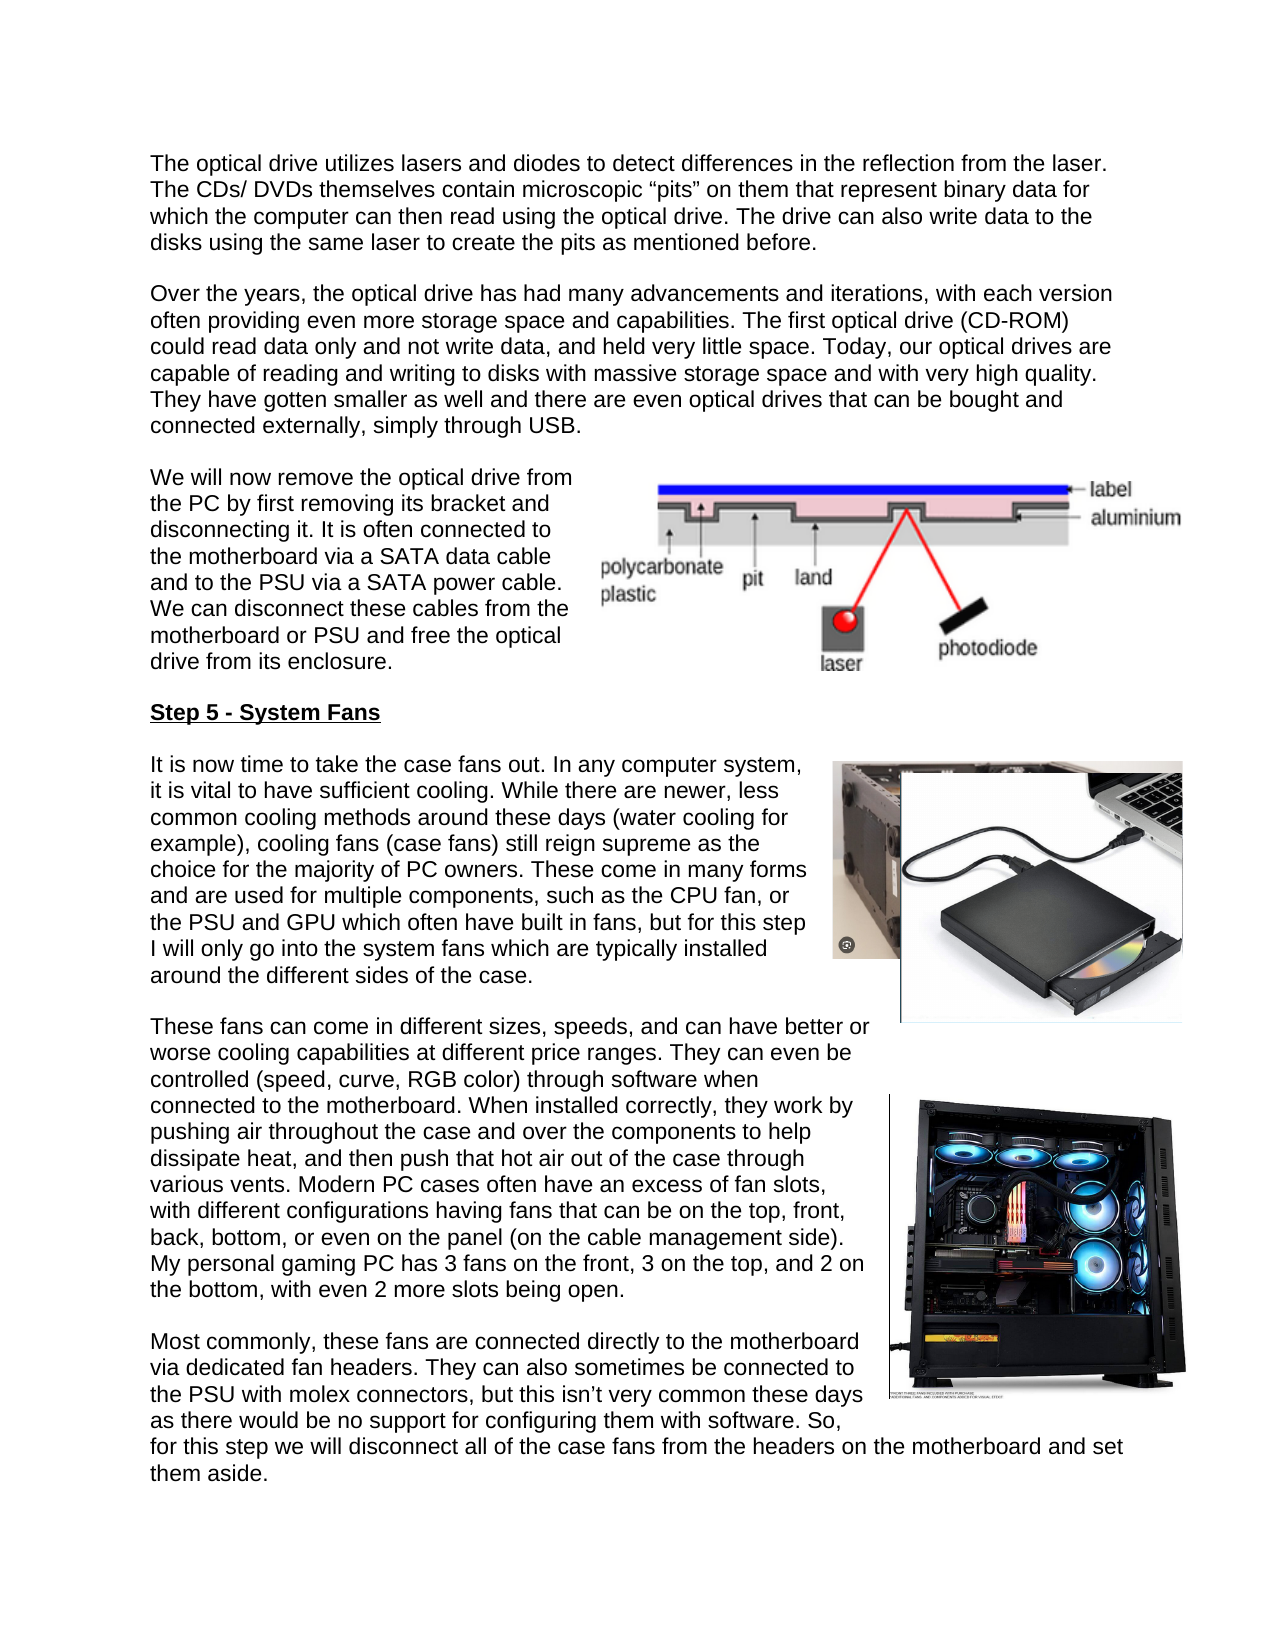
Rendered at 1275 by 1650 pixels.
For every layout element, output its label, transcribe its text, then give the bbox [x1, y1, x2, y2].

text These fans can come in different sizes, speeds, and can have better or worse cooling capabilities at different price ranges. They can even be controlled (speed, curve, RGB color) through software when connected to the motherboard. When installed correctly, they work by pushing air throughout the case and over the components to help dissipate heat, and then push that hot air out of the case through various vents. Modern PC cases often have an excess of fan slots, with different configurations having fans that can be on the top, front, back, bottom, or even on the panel (on the cable management side). My personal gaming PC has 3 fans on the front, 3 on the top, and 2 on the bottom, with even 2 more slots being open. [150, 1013, 1125, 1303]
text Step 5 - System Fans [150, 699, 1125, 726]
text Over the years, the optical drive has had many advancements and iterations, with each version often providing even more storage space and capabilities. The first optical drive (CD-ROM) could read data only and not write data, and held very little space. Today, our optical drives are capable of reading and writing to disks with massive storage space and with very high quality. They have gotten smaller as well and there are even optical drives that can be bought and connected externally, simply through USB. [150, 280, 1125, 438]
text Most commonly, these fans are connected directly to the motherboard via dedicated fan headers. They can also sometimes be connected to the PSU with molex connectors, but this isn’t very common these days as there would be no support for configuring them with software. So, for this step we will disconnect all of the case fans from the headers on the motherboard and set them aside. [150, 1328, 1125, 1486]
picture [601, 481, 1182, 671]
picture [889, 1094, 1193, 1399]
picture [832, 761, 1183, 1023]
text It is now time to take the case fans out. In any computer system, it is vital to have sufficient cooling. While there are newer, less common cooling methods around these days (water cooling for example), cooling fans (case fans) still reign supreme as the choice for the majority of PC owners. These come in many forms and are used for multiple components, such as the CPU fan, or the PSU and GPU which often have built in fans, but for this step I will only go into the system fans which are typically installed around the different sides of the case. [150, 751, 1125, 988]
text The optical drive utilizes lasers and diodes to detect differences in the reflection from the laser. The CDs/ DVDs themselves contain microscopic “pits” on them that represent binary data for which the computer can then read using the optical drive. The drive can also write data to the disks using the same laser to create the pits as mentioned before. [150, 150, 1125, 255]
